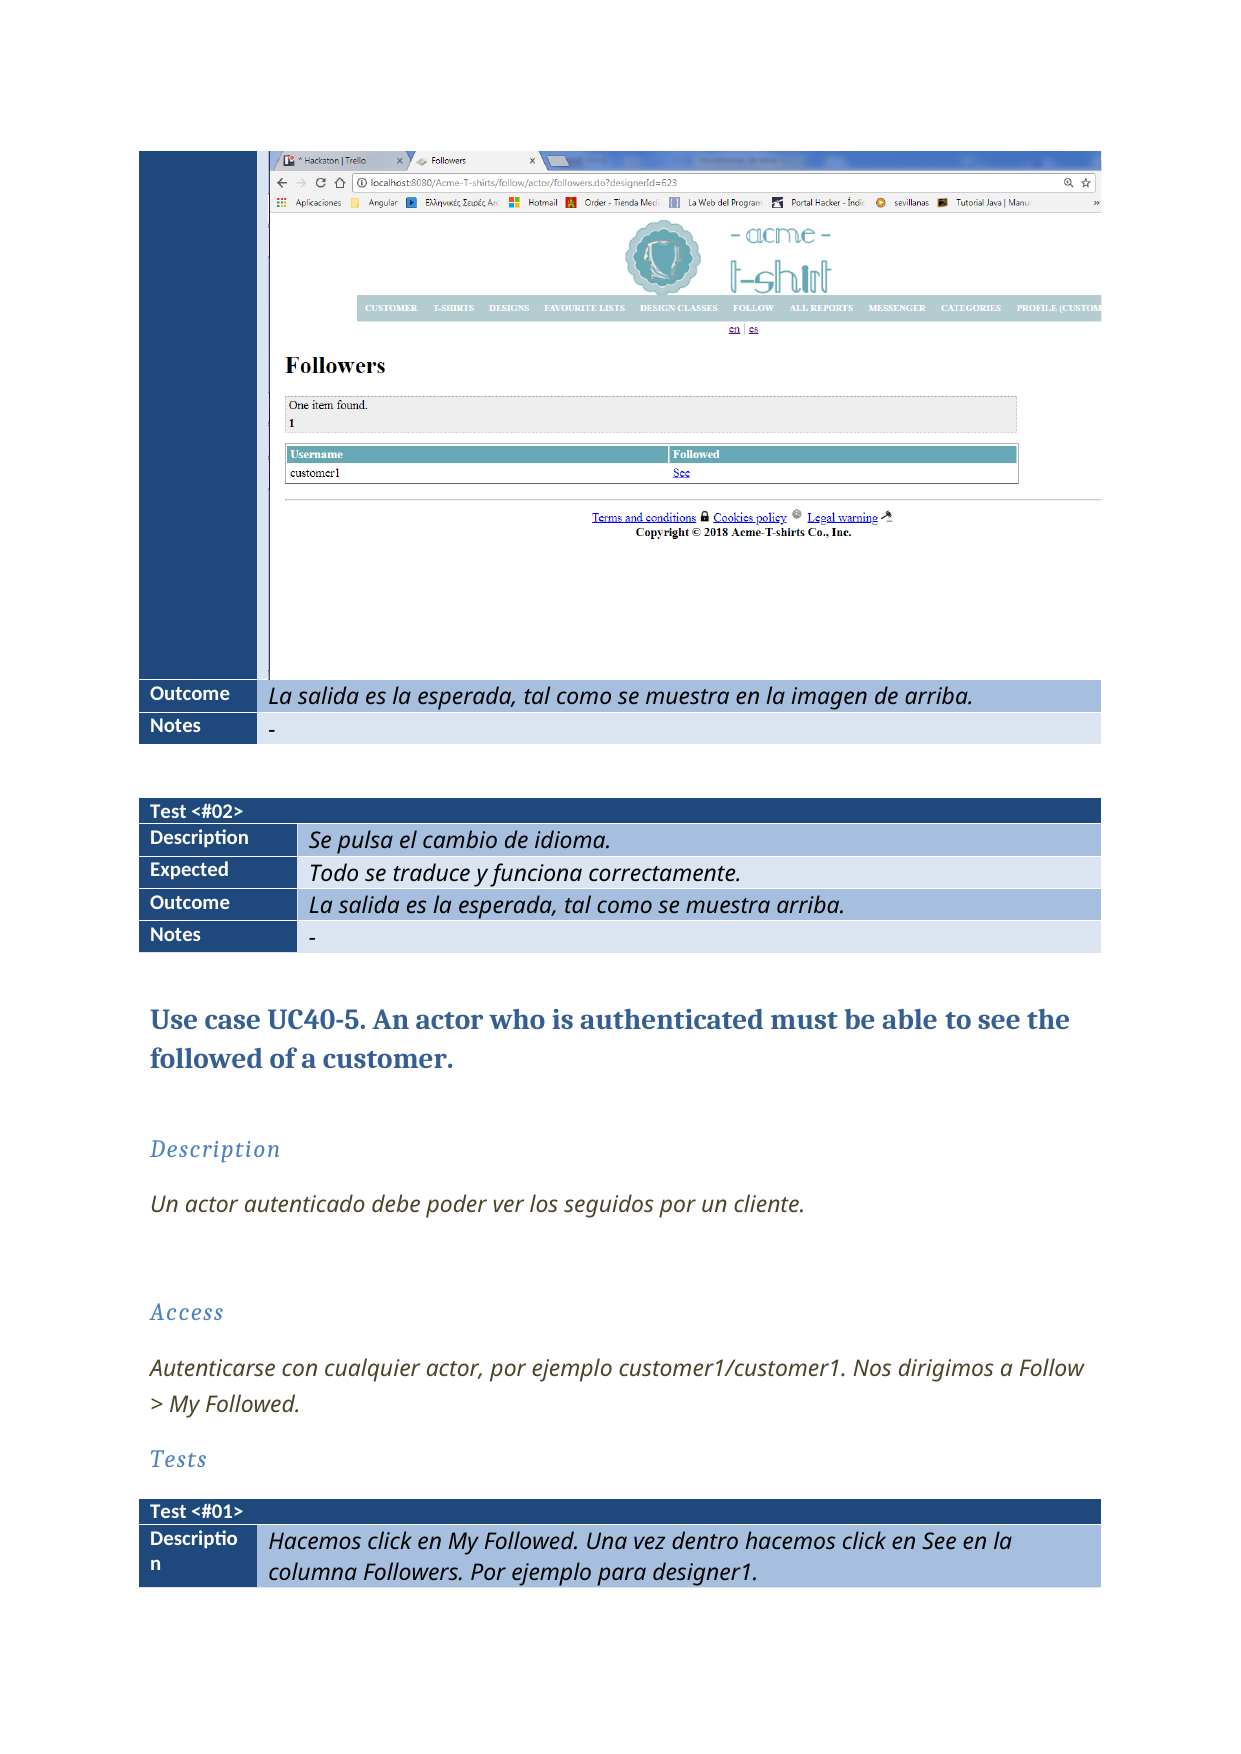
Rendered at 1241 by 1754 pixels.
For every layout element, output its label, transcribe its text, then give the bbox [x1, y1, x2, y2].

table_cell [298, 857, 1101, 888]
text Use case UC40-5. An actor who is authenticated must be able to see the followed of a customer. [150, 1003, 1090, 1076]
text Autenticarse con cualquier actor, por ejemplo customer1/customer1. Nos dirigimos a Follow > My Followed. [150, 1352, 1090, 1419]
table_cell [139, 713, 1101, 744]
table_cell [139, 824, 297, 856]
subtitle Un actor autenticado debe poder ver los seguidos por un cliente. [150, 1188, 1090, 1219]
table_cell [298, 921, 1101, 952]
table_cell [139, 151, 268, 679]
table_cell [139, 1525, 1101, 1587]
subtitle Access [150, 1298, 1090, 1327]
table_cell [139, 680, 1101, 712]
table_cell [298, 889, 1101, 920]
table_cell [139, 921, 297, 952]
subtitle Description [150, 1134, 1090, 1163]
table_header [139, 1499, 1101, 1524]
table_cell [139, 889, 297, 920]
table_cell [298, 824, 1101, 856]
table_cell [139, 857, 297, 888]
picture [268, 151, 1102, 680]
subtitle Tests [150, 1445, 1090, 1473]
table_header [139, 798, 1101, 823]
